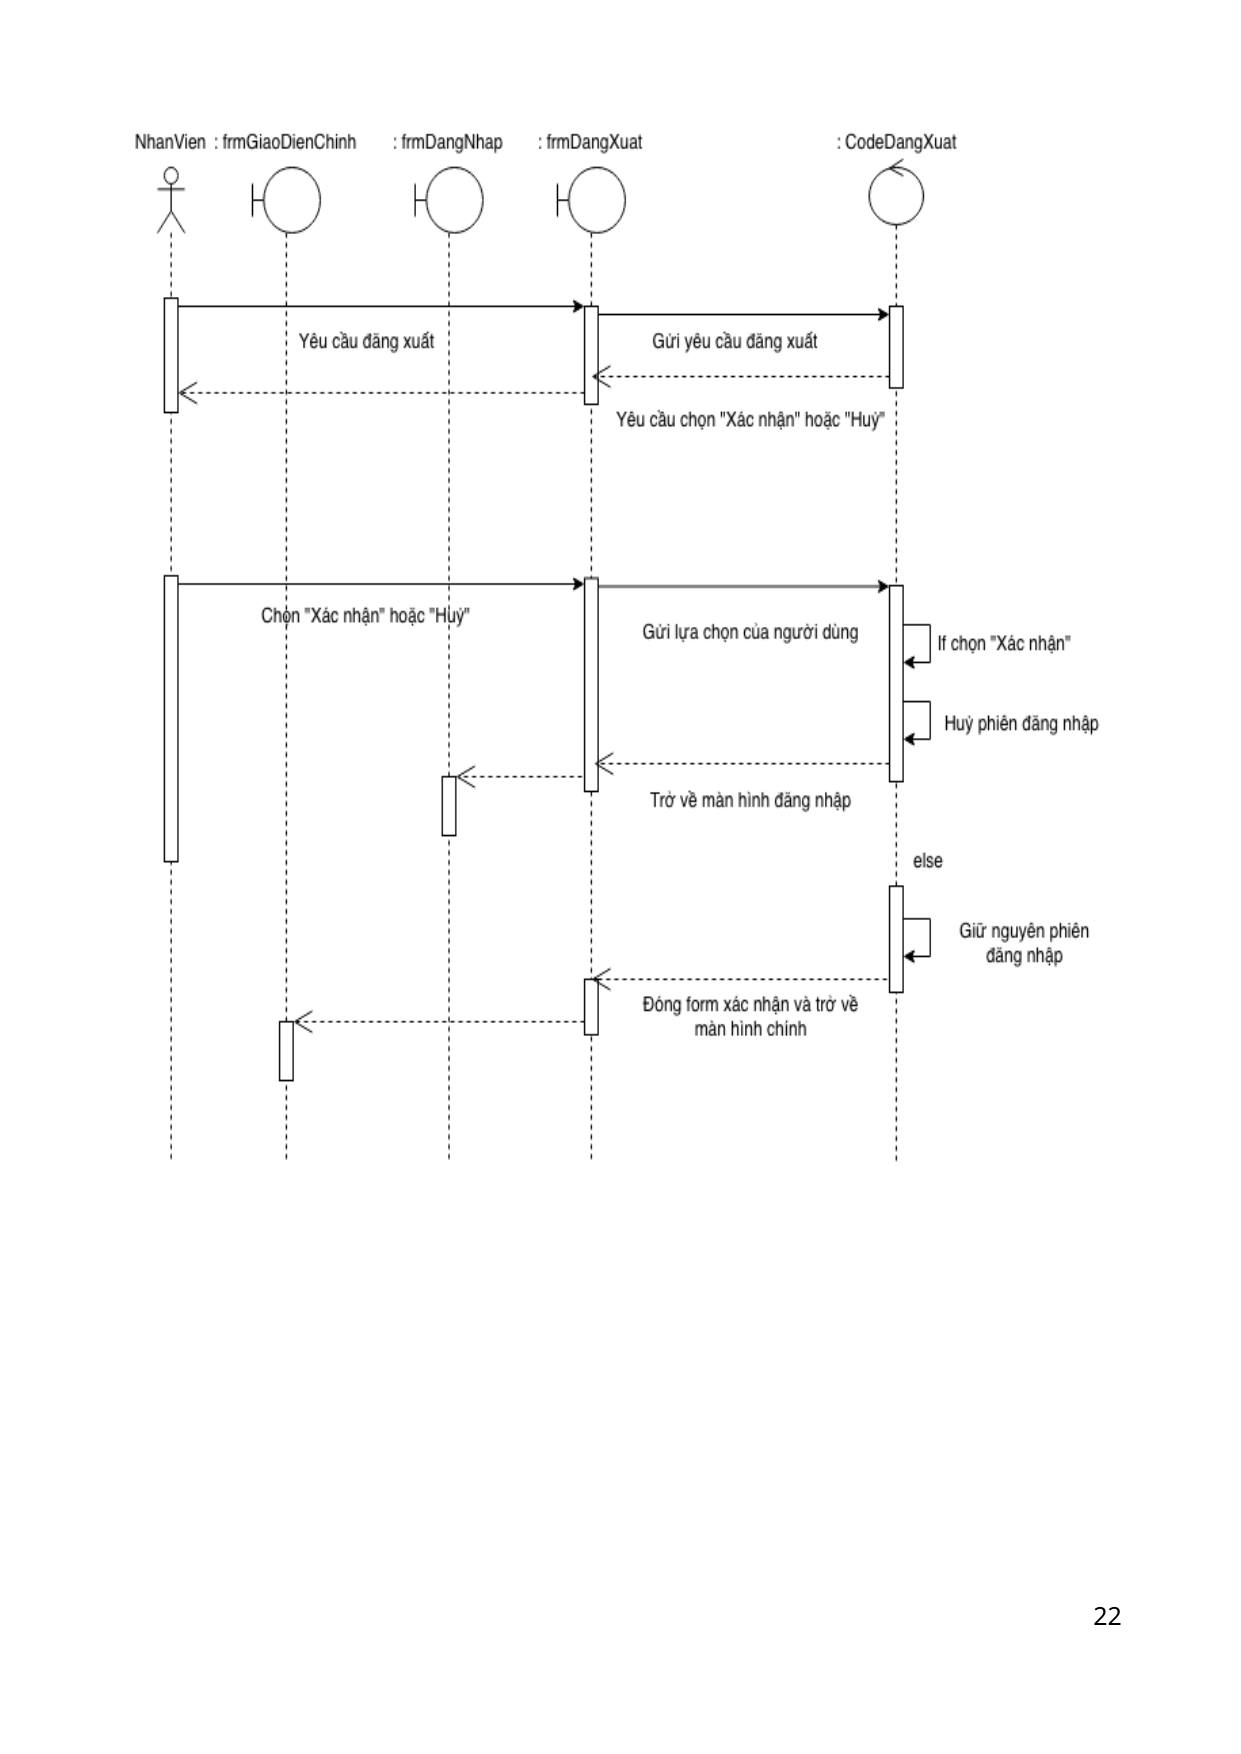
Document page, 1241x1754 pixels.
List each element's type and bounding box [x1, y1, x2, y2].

picture [130, 118, 1110, 1165]
